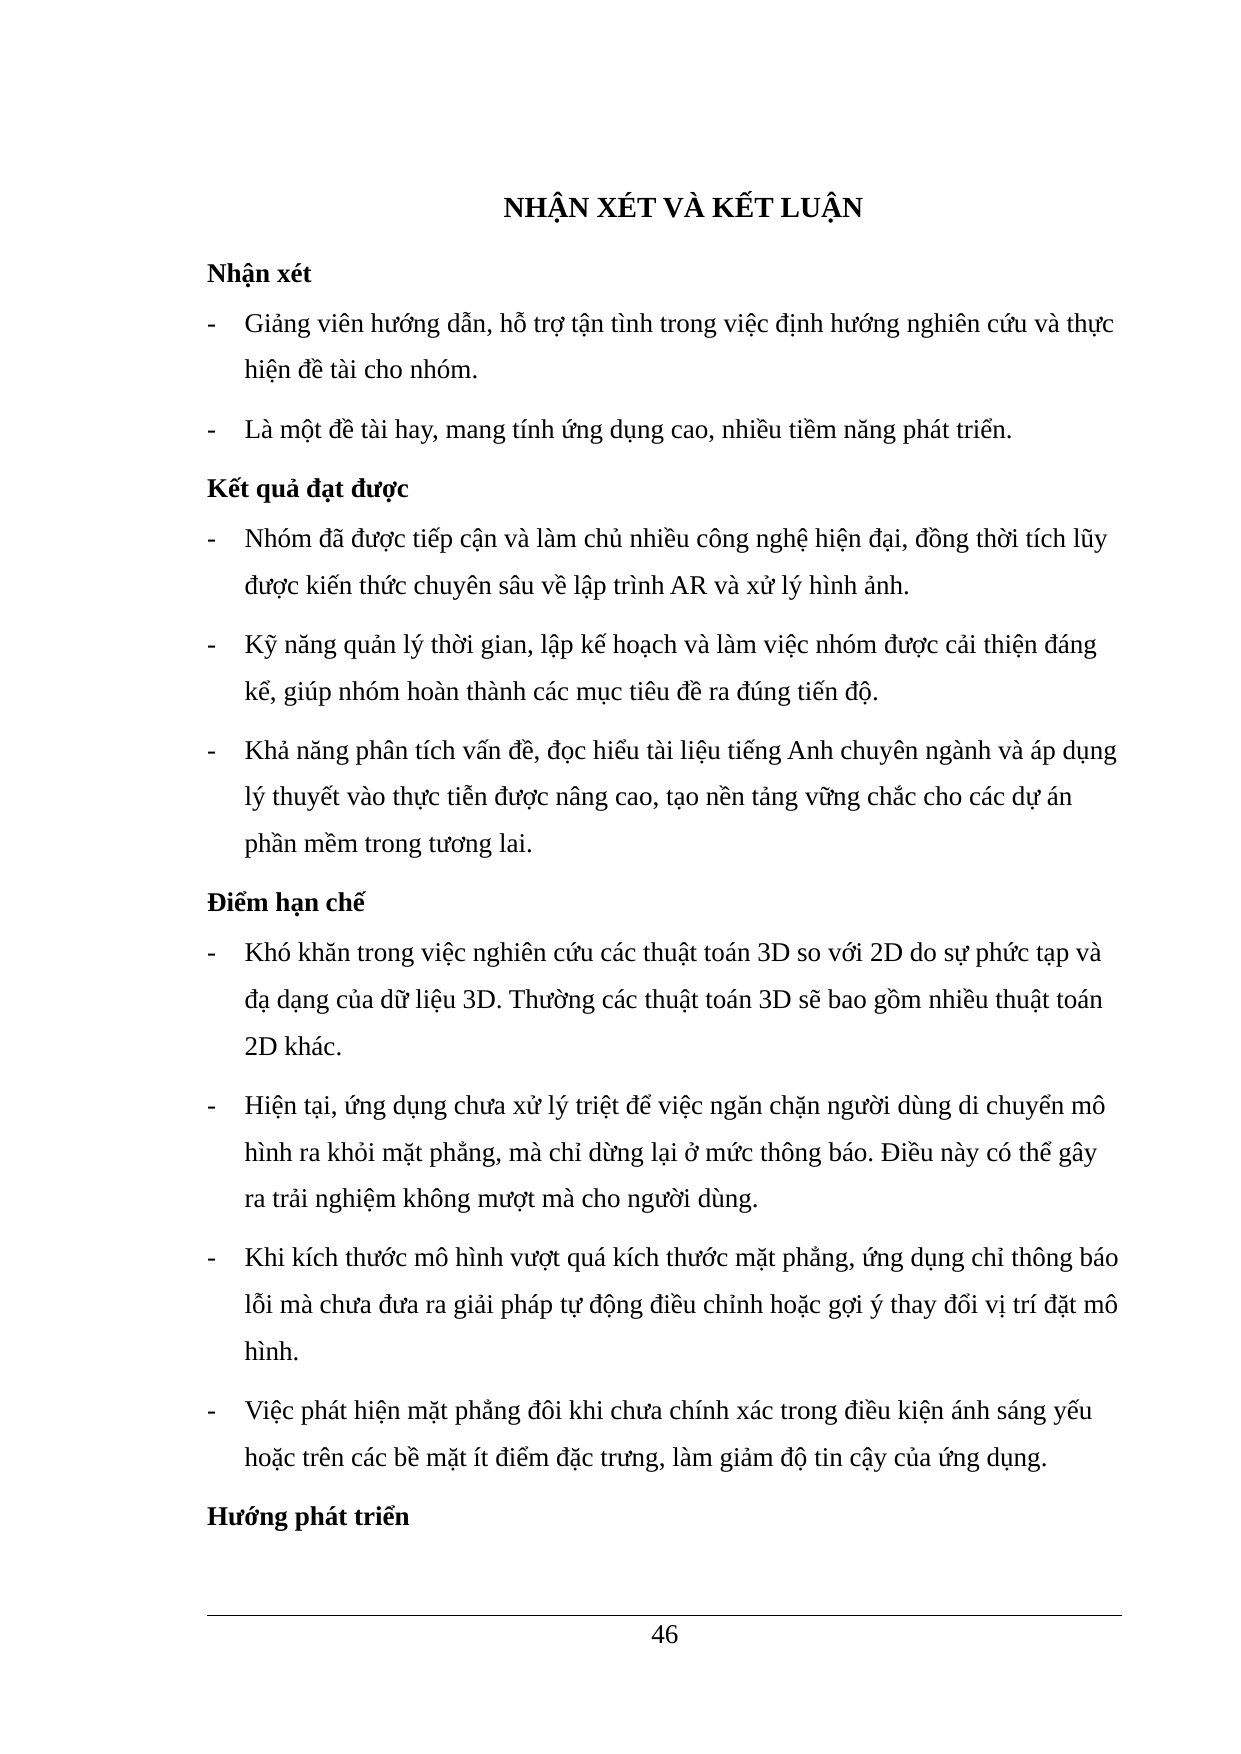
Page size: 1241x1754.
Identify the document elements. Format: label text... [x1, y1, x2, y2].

text Khi kích thước mô hình vượt quá kích thước mặt phẳng, ứng dụng chỉ thông báo lỗi mà chưa đưa ra giải pháp tự động điều chỉnh hoặc gợi ý thay đổi vị trí đặt mô hình. [207, 1241, 1122, 1366]
text Điểm hạn chế [207, 886, 1122, 917]
text Giảng viên hướng dẫn, hỗ trợ tận tình trong việc định hướng nghiên cứu và thực hiện đề tài cho nhóm. [207, 307, 1122, 385]
text Khả năng phân tích vấn đề, đọc hiểu tài liệu tiếng Anh chuyên ngành và áp dụng lý thuyết vào thực tiễn được nâng cao, tạo nền tảng vững chắc cho các dự án phần mềm trong tương lai. [207, 734, 1122, 858]
text Là một đề tài hay, mang tính ứng dụng cao, nhiều tiềm năng phát triển. [207, 413, 1122, 444]
text Hướng phát triển [207, 1500, 1122, 1531]
subtitle NHẬN XÉT VÀ KẾT LUẬN [244, 190, 1122, 223]
text Hiện tại, ứng dụng chưa xử lý triệt để việc ngăn chặn người dùng di chuyển mô hình ra khỏi mặt phẳng, mà chỉ dừng lại ở mức thông báo. Điều này có thể gây ra trải nghiệm không mượt mà cho người dùng. [207, 1089, 1122, 1213]
text Kỹ năng quản lý thời gian, lập kế hoạch và làm việc nhóm được cải thiện đáng kể, giúp nhóm hoàn thành các mục tiêu đề ra đúng tiến độ. [207, 628, 1122, 706]
text Kết quả đạt được [207, 472, 1122, 503]
text Việc phát hiện mặt phẳng đôi khi chưa chính xác trong điều kiện ánh sáng yếu hoặc trên các bề mặt ít điểm đặc trưng, làm giảm độ tin cậy của ứng dụng. [207, 1394, 1122, 1472]
text Nhận xét [207, 257, 1122, 288]
text Khó khăn trong việc nghiên cứu các thuật toán 3D so với 2D do sự phức tạp và đạ dạng của dữ liệu 3D. Thường các thuật toán 3D sẽ bao gồm nhiều thuật toán 2D khác. [207, 936, 1122, 1061]
text Nhóm đã được tiếp cận và làm chủ nhiều công nghệ hiện đại, đồng thời tích lũy được kiến thức chuyên sâu về lập trình AR và xử lý hình ảnh. [207, 522, 1122, 600]
